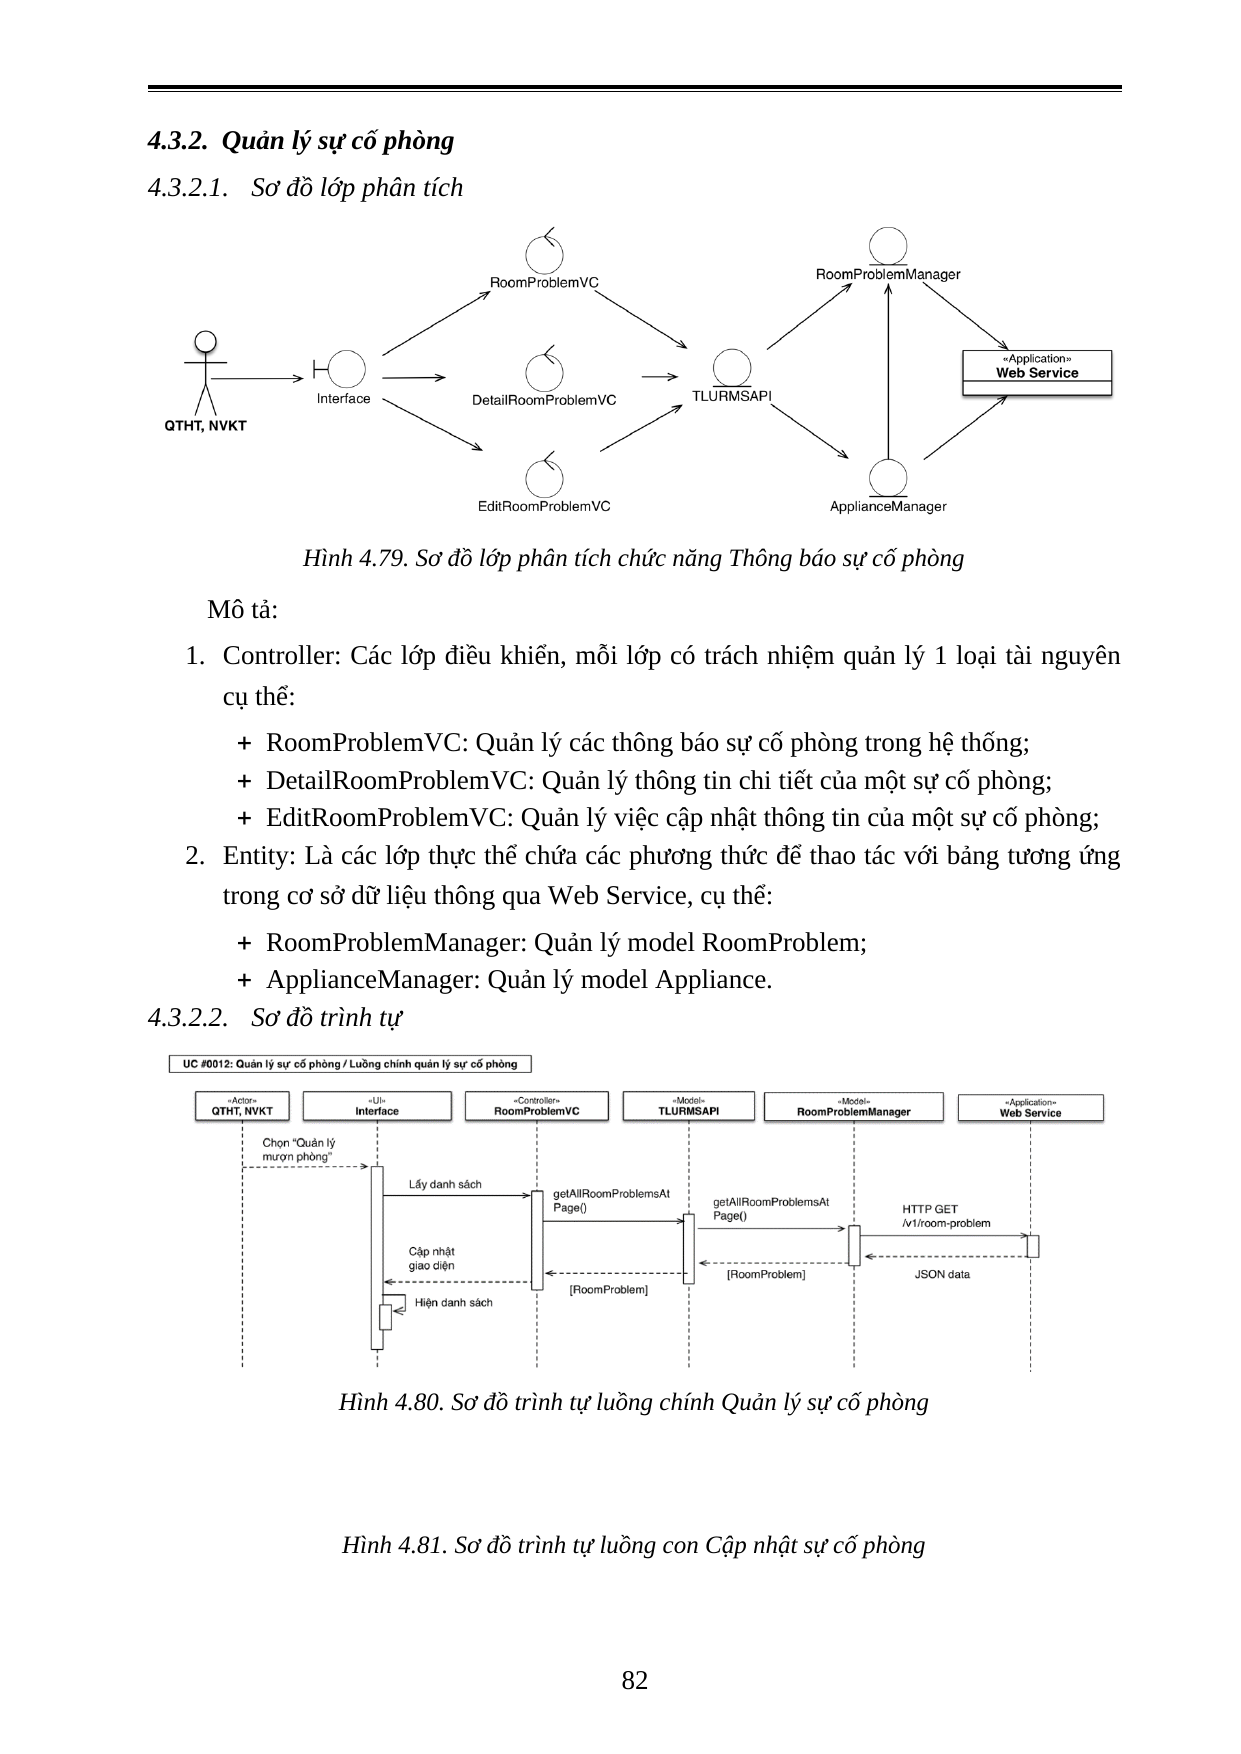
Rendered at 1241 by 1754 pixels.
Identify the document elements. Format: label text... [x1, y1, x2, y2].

subtitle Sơ đồ lớp phân tích [148, 171, 1122, 202]
list Controller: Các lớp điều khiển, mỗi lớp có trách nhiệm quản lý 1 loại tài nguyên cụ thể: [185, 639, 1122, 711]
text DetailRoomProblemVC: Quản lý thông tin chi tiết của một sự cố phòng; [236, 764, 1122, 795]
text EditRoomProblemVC: Quản lý việc cập nhật thông tin của một sự cố phòng; [236, 801, 1122, 833]
text ApplianceManager: Quản lý model Appliance. [236, 963, 1122, 995]
text Mô tả: [148, 593, 1122, 624]
list Entity: Là các lớp thực thể chứa các phương thức để thao tác với bảng tương ứng trong cơ sở dữ liệu thông qua Web Service, cụ thể: [185, 839, 1122, 911]
picture [148, 217, 1122, 528]
text RoomProblemManager: Quản lý model RoomProblem; [236, 926, 1122, 957]
text RoomProblemVC: Quản lý các thông báo sự cố phòng trong hệ thống; [236, 726, 1122, 758]
picture [162, 1047, 1108, 1372]
subtitle Sơ đồ trình tự [148, 1001, 1122, 1032]
subtitle Quản lý sự cố phòng [148, 124, 1122, 156]
